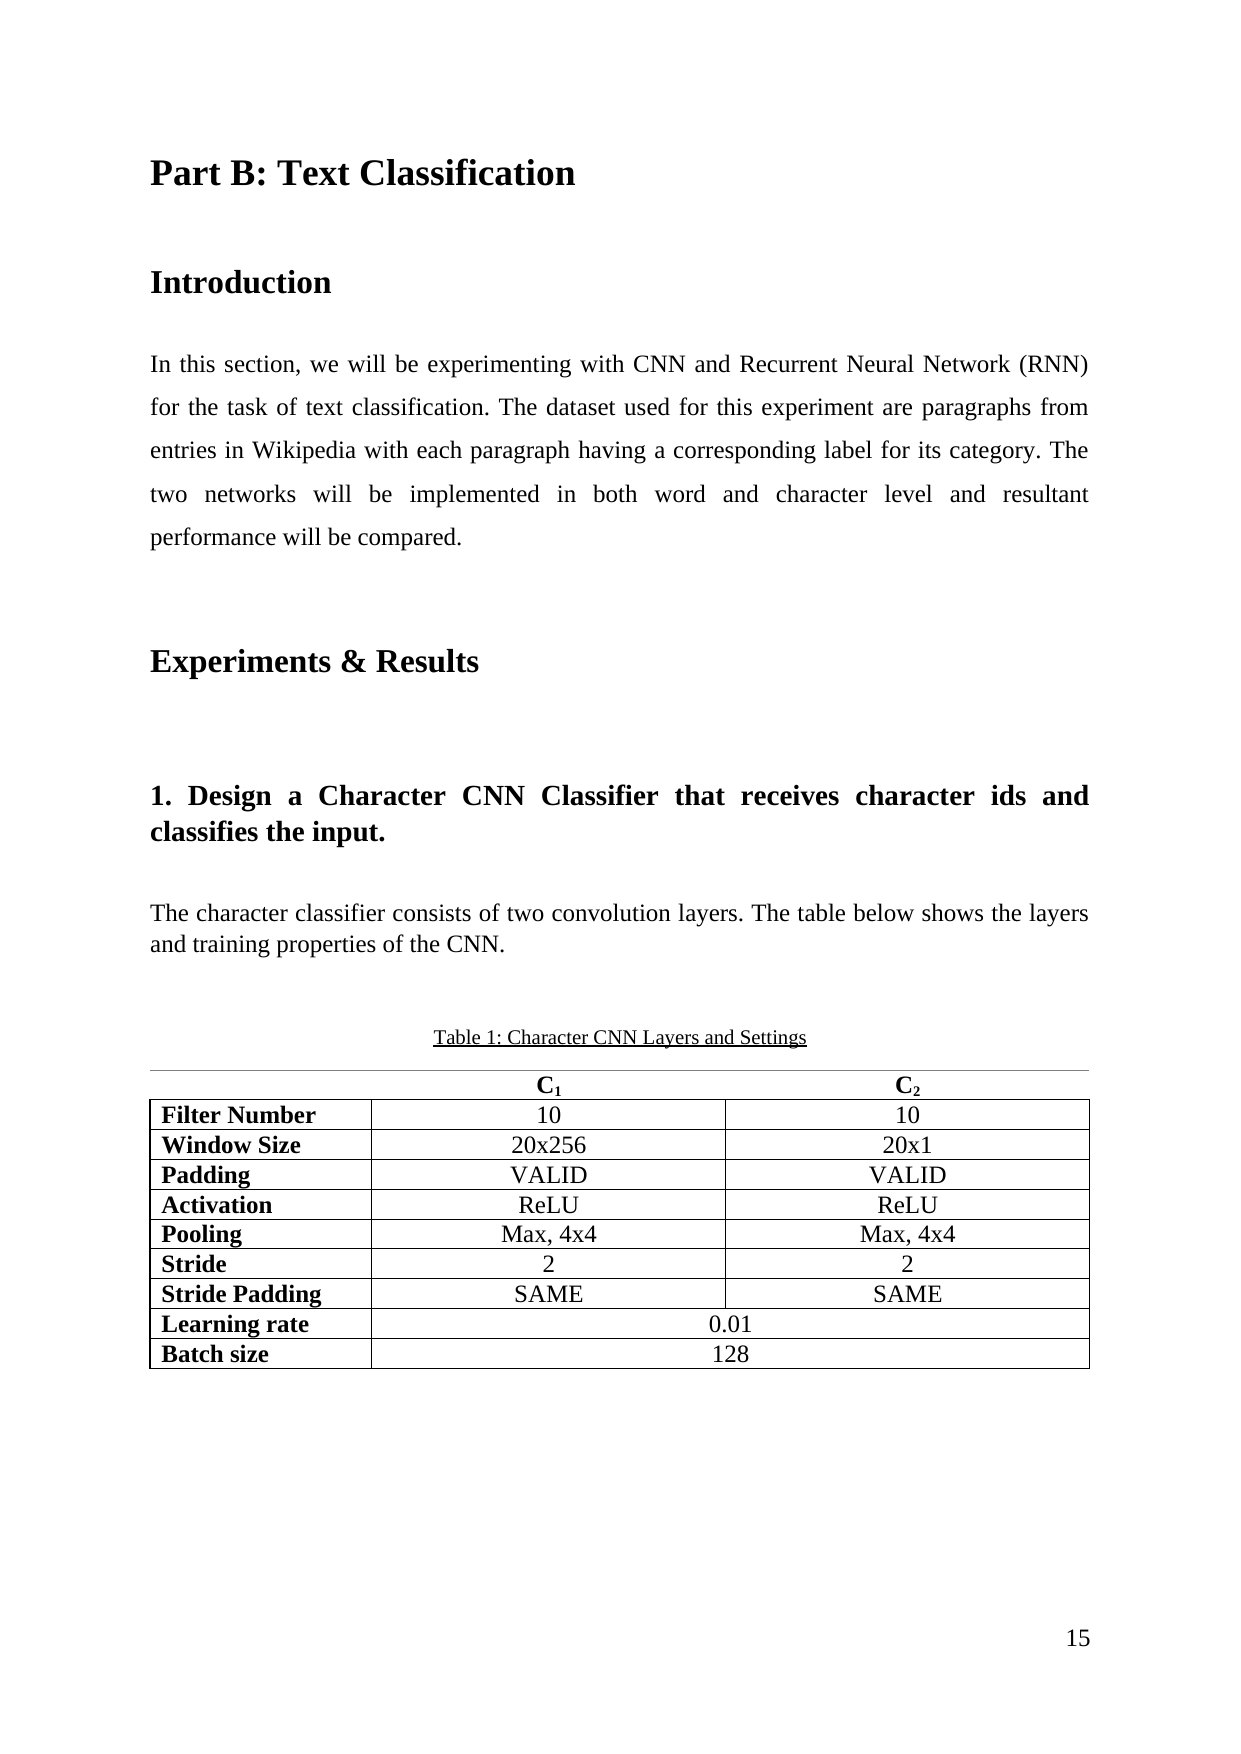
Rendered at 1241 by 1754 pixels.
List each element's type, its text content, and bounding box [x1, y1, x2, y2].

subtitle Experiments & Results [150, 641, 1090, 680]
subtitle Introduction [150, 262, 1090, 301]
subtitle Part B: Text Classification [150, 150, 1090, 193]
table_cell 0.01 [372, 1309, 1089, 1338]
table_cell Learning rate [151, 1309, 371, 1338]
table_cell 128 [372, 1339, 1089, 1367]
table_cell Max, 4x4 [726, 1220, 1089, 1248]
table_cell Batch size [151, 1339, 371, 1367]
text The character classifier consists of two convolution layers. The table below shows the layers and training properties of the CNN. [150, 898, 1090, 958]
table_cell SAME [372, 1279, 725, 1308]
table_cell 10 [372, 1100, 725, 1129]
table_cell 20x256 [372, 1130, 725, 1159]
table_cell Max, 4x4 [372, 1220, 725, 1248]
table_cell VALID [372, 1160, 725, 1189]
table_cell 10 [726, 1100, 1089, 1129]
table_cell SAME [726, 1279, 1089, 1308]
table_cell Filter Number [151, 1100, 371, 1129]
table_header C1 [371, 1071, 726, 1099]
table_cell 2 [726, 1249, 1089, 1278]
table_header C2 [726, 1071, 1089, 1099]
table_cell Window Size [151, 1130, 371, 1159]
table_header [150, 1071, 371, 1099]
text In this section, we will be experimenting with CNN and Recurrent Neural Network (RNN) for the task of text classification. The dataset used for this experiment are paragraphs from entries in Wikipedia with each paragraph having a corresponding label for its category. The two networks will be implemented in both word and character level and resultant performance will be compared. [150, 349, 1090, 551]
table_cell Padding [151, 1160, 371, 1189]
table_cell ReLU [726, 1190, 1089, 1218]
table_cell 20x1 [726, 1130, 1089, 1159]
subtitle 1. Design a Character CNN Classifier that receives character ids and classifies the input. [150, 778, 1090, 848]
table_cell Stride [151, 1249, 371, 1278]
table_cell VALID [726, 1160, 1089, 1189]
table_cell ReLU [372, 1190, 725, 1218]
table_cell Stride Padding [151, 1279, 371, 1308]
text Table 1: Character CNN Layers and Settings [150, 1024, 1090, 1049]
table_cell Activation [151, 1190, 371, 1218]
table_cell Pooling [151, 1220, 371, 1248]
table_cell 2 [372, 1249, 725, 1278]
